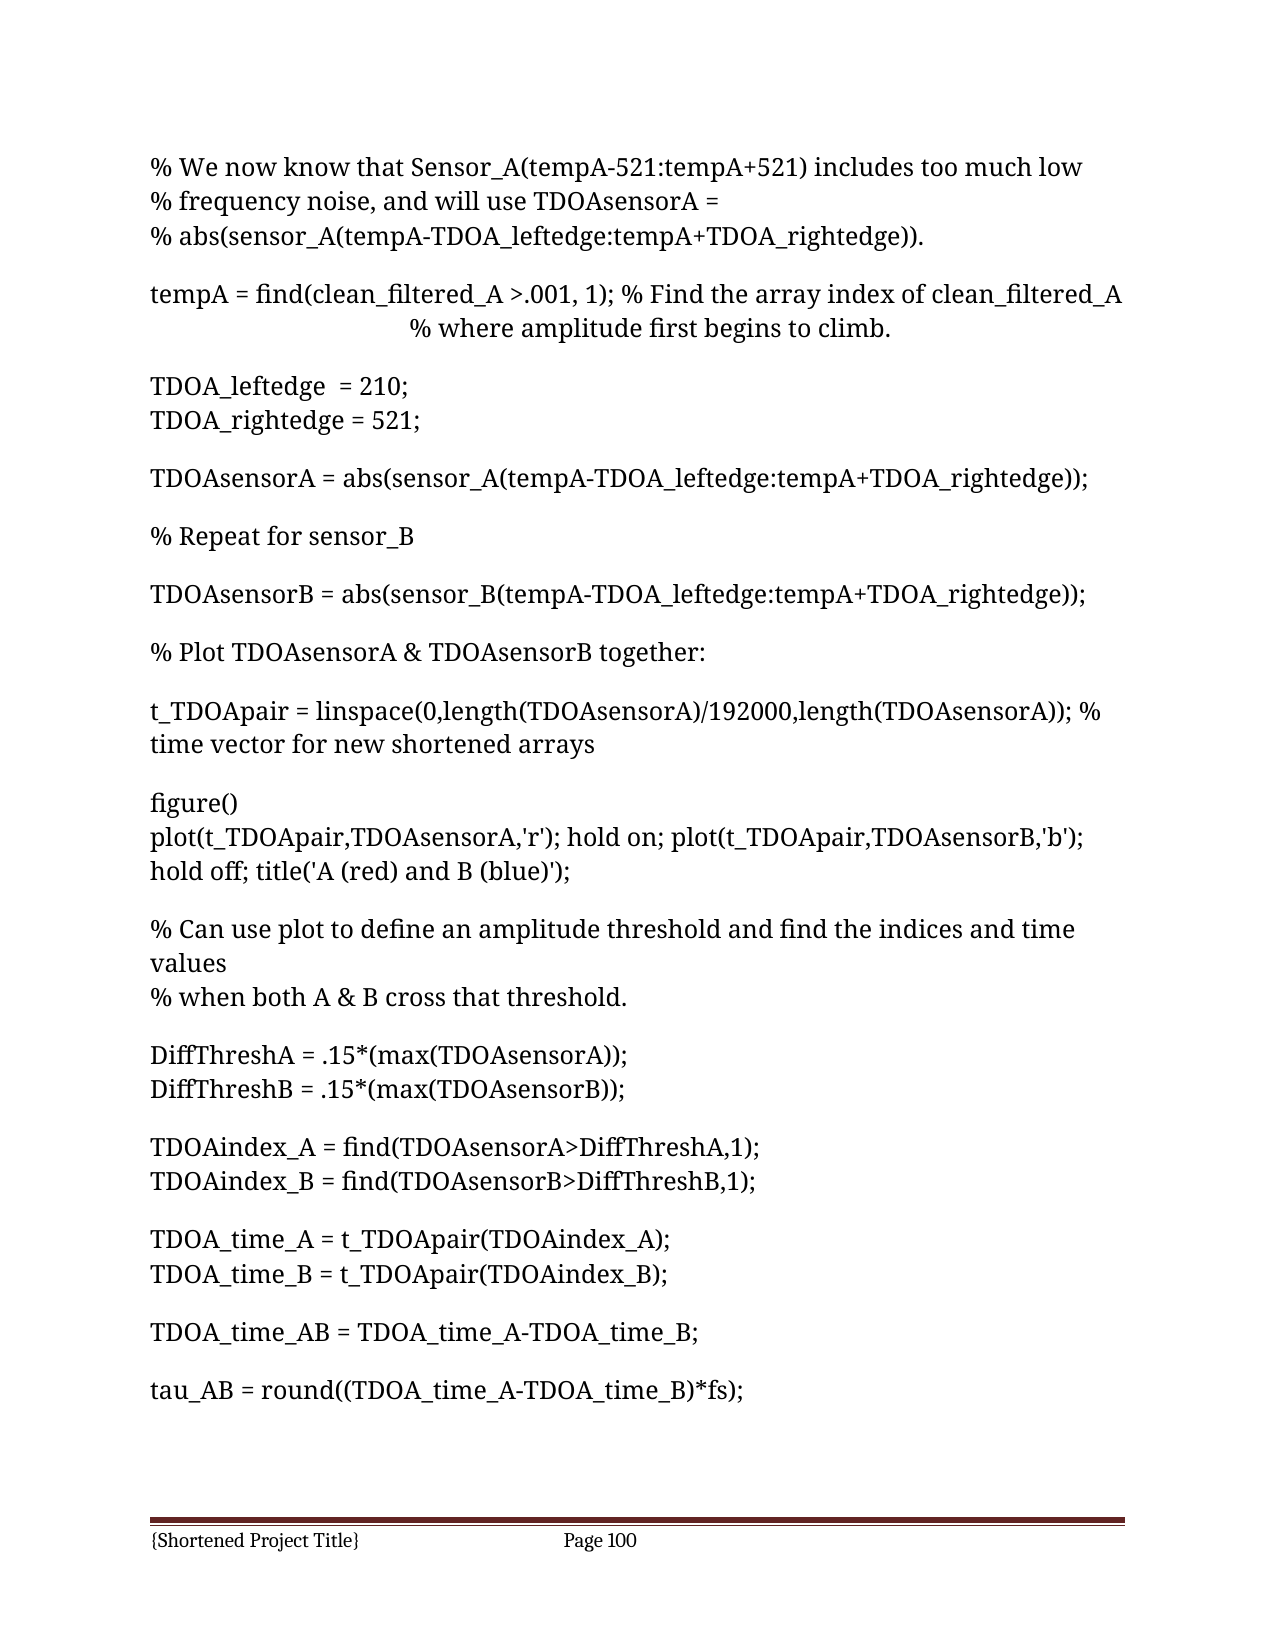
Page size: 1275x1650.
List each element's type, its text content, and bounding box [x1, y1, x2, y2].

text TDOAindex_B = find(TDOAsensorB>DiffThreshB,1); [150, 1164, 1125, 1198]
text TDOAsensorA = abs(sensor_A(tempA-TDOA_leftedge:tempA+TDOA_rightedge)); [150, 461, 1125, 495]
text % abs(sensor_A(tempA-TDOA_leftedge:tempA+TDOA_rightedge)). [150, 218, 1125, 252]
text % Repeat for sensor_B [150, 519, 1125, 553]
text TDOAindex_A = find(TDOAsensorA>DiffThreshA,1); [150, 1130, 1125, 1164]
text TDOA_leftedge = 210; [150, 368, 1125, 402]
text % when both A & B cross that threshold. [150, 980, 1125, 1014]
text tau_AB = round((TDOA_time_A-TDOA_time_B)*fs); [150, 1372, 1125, 1407]
text % We now know that Sensor_A(tempA-521:tempA+521) includes too much low [150, 150, 1125, 184]
text tempA = find(clean_filtered_A >.001, 1); % Find the array index of clean_filtered_A [150, 276, 1125, 310]
text TDOA_time_AB = TDOA_time_A-TDOA_time_B; [150, 1314, 1125, 1348]
text t_TDOApair = linspace(0,length(TDOAsensorA)/192000,length(TDOAsensorA)); % time vector for new shortened arrays [150, 693, 1125, 761]
text DiffThreshA = .15*(max(TDOAsensorA)); [150, 1038, 1125, 1072]
text TDOAsensorB = abs(sensor_B(tempA-TDOA_leftedge:tempA+TDOA_rightedge)); [150, 577, 1125, 611]
text TDOA_time_A = t_TDOApair(TDOAindex_A); [150, 1222, 1125, 1256]
text TDOA_rightedge = 521; [150, 402, 1125, 437]
text % Plot TDOAsensorA & TDOAsensorB together: [150, 635, 1125, 669]
text % Can use plot to define an amplitude threshold and find the indices and time values [150, 912, 1125, 980]
text % where amplitude first begins to climb. [150, 310, 1125, 344]
text TDOA_time_B = t_TDOApair(TDOAindex_B); [150, 1256, 1125, 1290]
text % frequency noise, and will use TDOAsensorA = [150, 184, 1125, 218]
text DiffThreshB = .15*(max(TDOAsensorB)); [150, 1072, 1125, 1106]
text plot(t_TDOApair,TDOAsensorA,'r'); hold on; plot(t_TDOApair,TDOAsensorB,'b'); hold off; title('A (red) and B (blue)'); [150, 819, 1125, 887]
text figure() [150, 785, 1125, 819]
